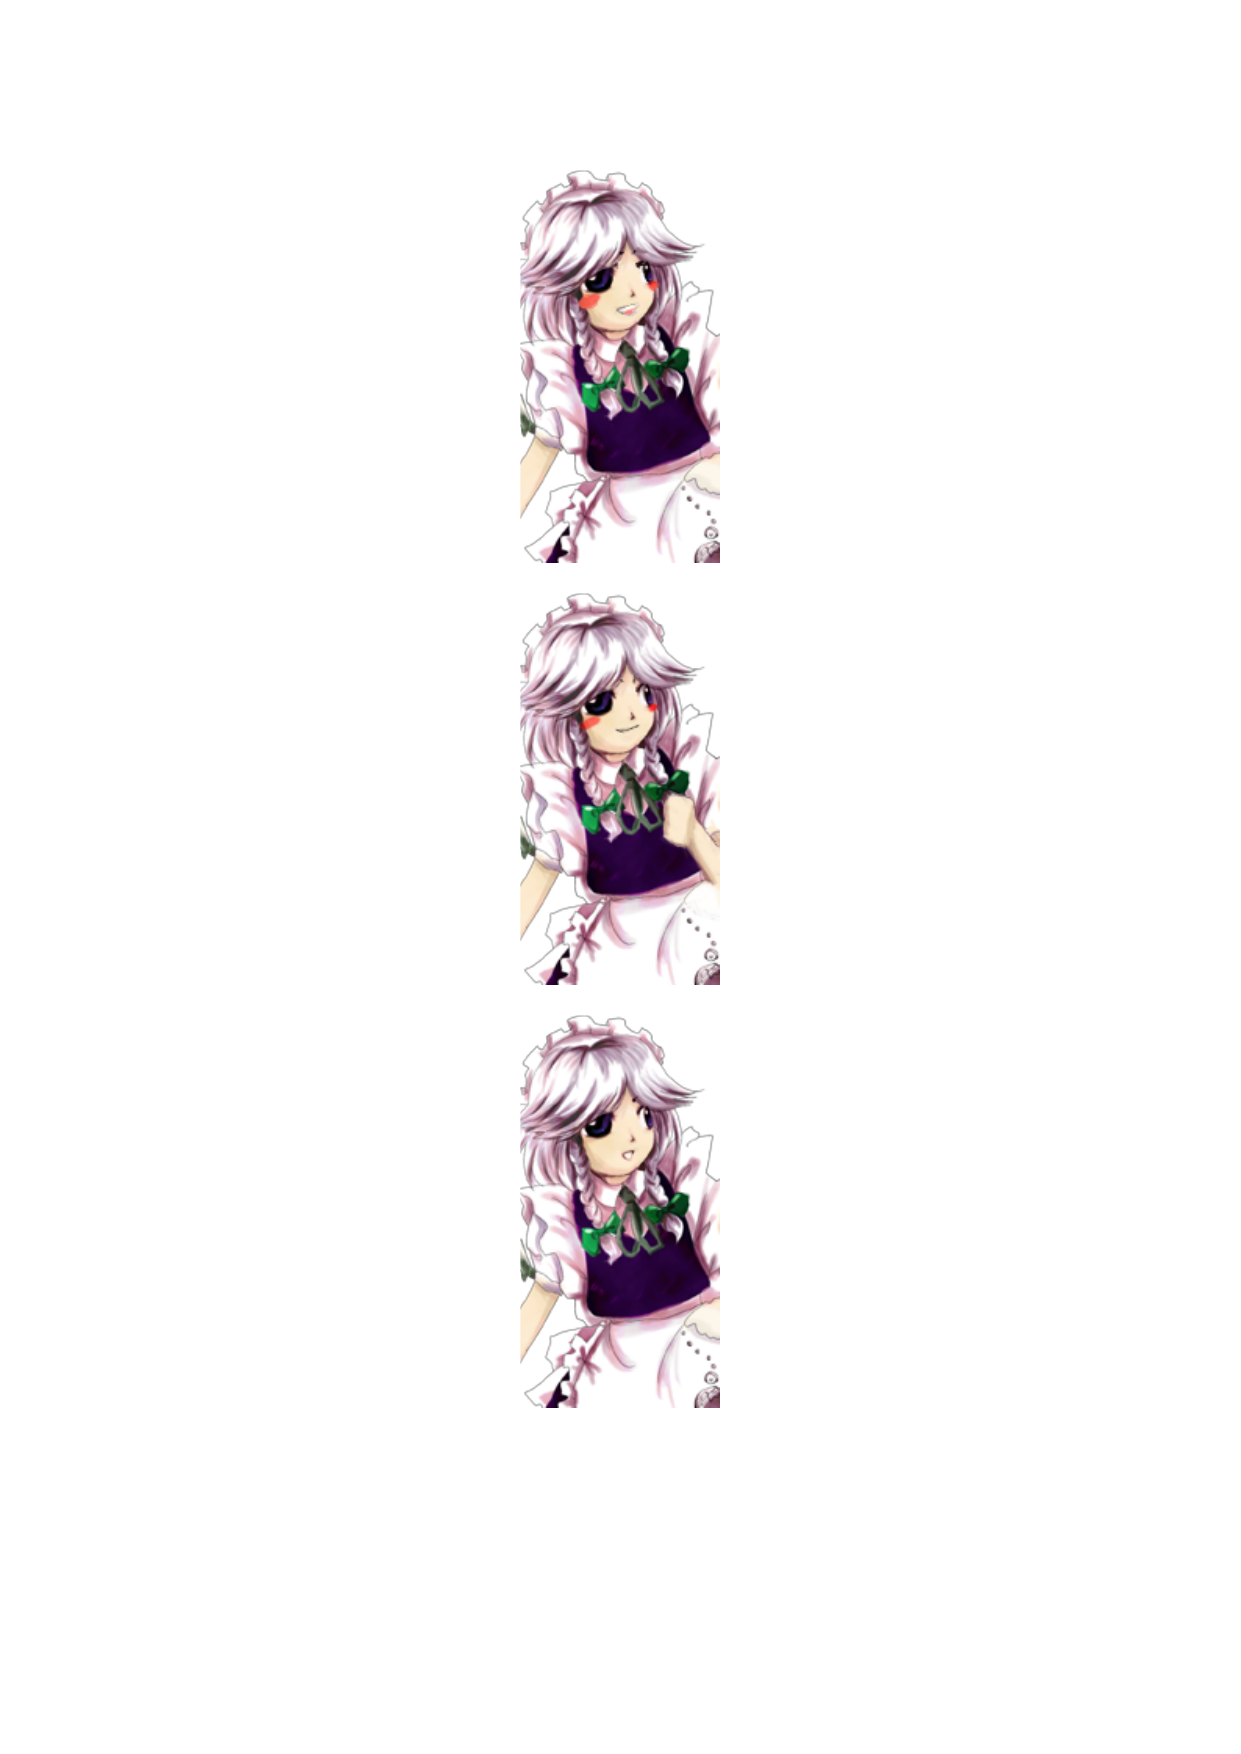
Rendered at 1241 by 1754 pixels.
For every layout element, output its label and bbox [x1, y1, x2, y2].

picture [520, 1007, 720, 1408]
picture [520, 584, 720, 985]
picture [520, 162, 720, 563]
